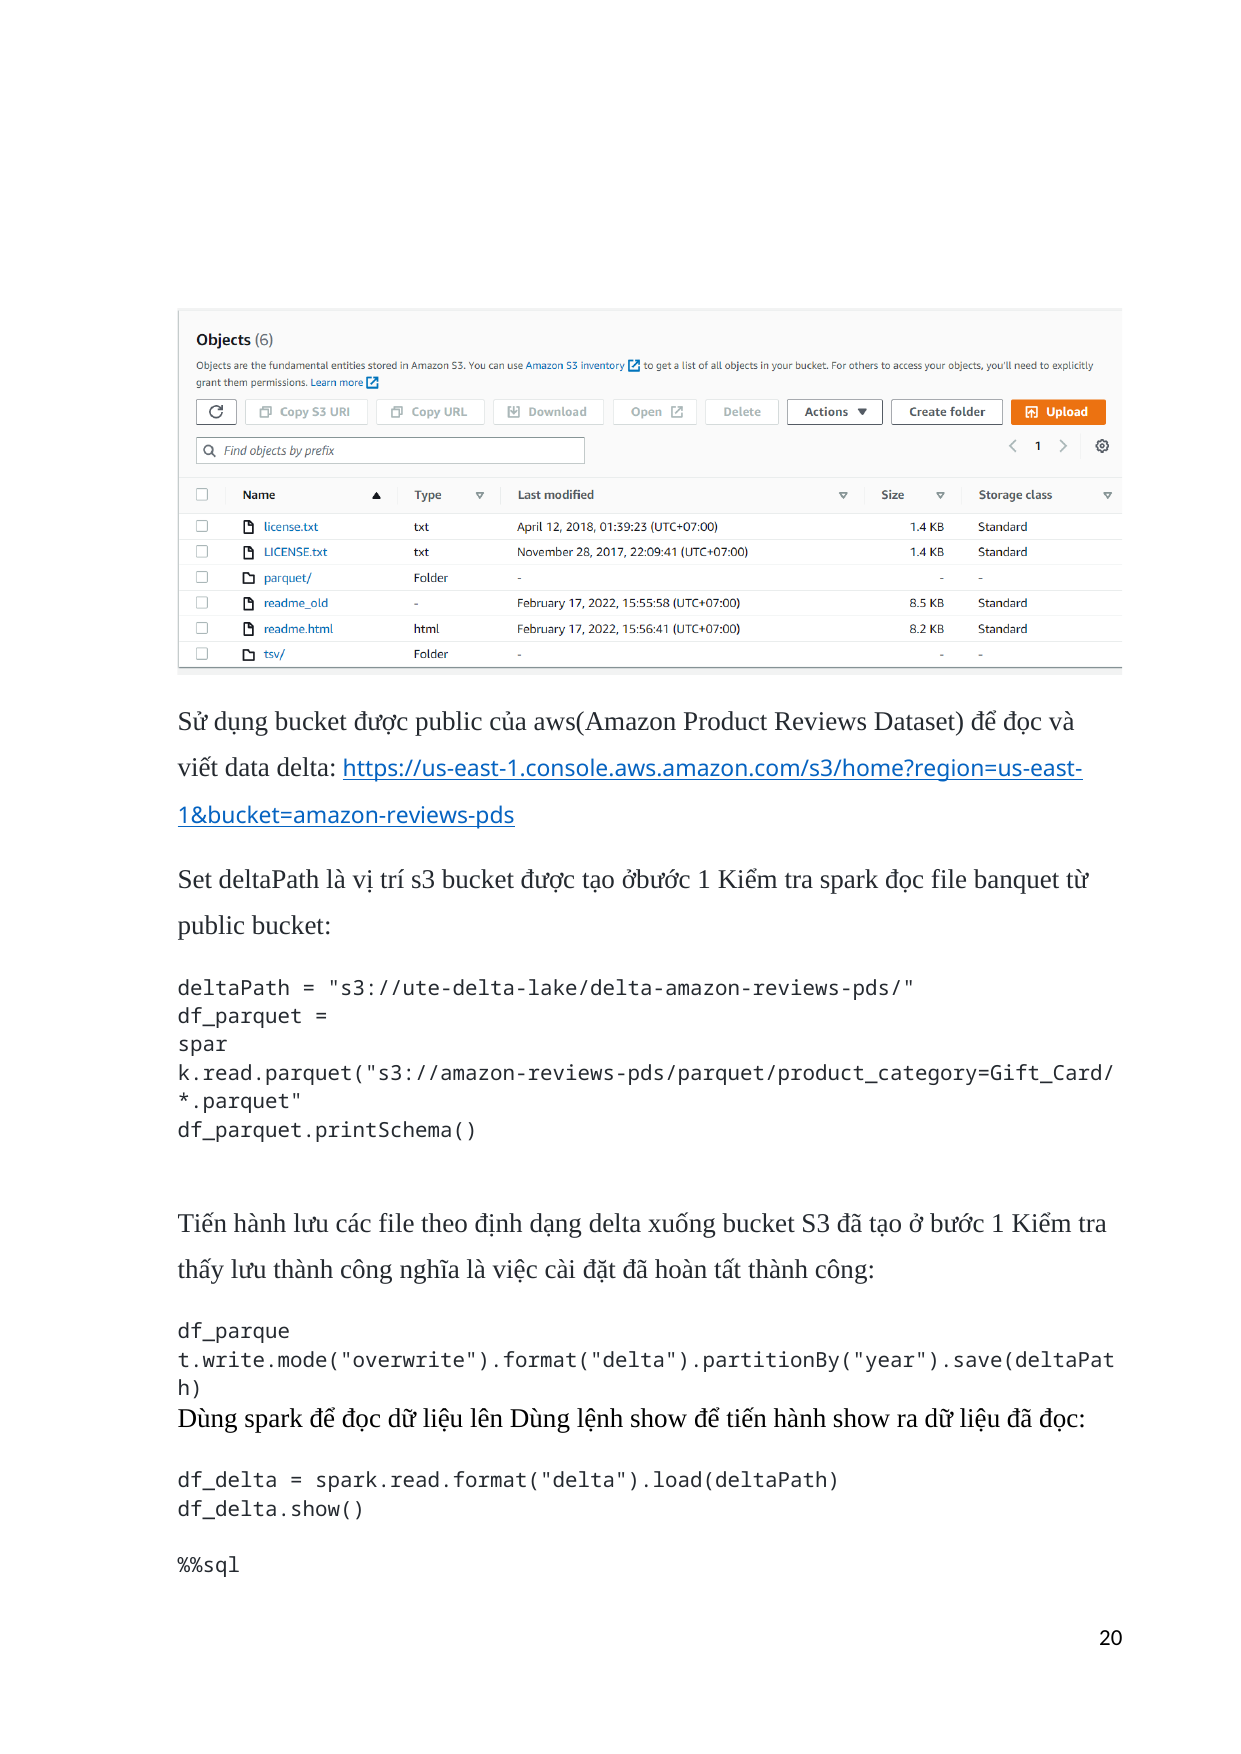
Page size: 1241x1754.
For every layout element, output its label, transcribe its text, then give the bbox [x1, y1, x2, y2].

text Tiến hành lưu các file theo định dạng delta xuống bucket S3 đã tạo ở bước 1 Kiểm tra thấy lưu thành công nghĩa là việc cài đặt đã hoàn tất thành công: [177, 1207, 1122, 1284]
text df_parquet = spark.read.parquet("s3://amazon-reviews-pds/parquet/product_category=Gift_Card/*.parquet" [177, 1001, 1122, 1115]
text deltaPath = "s3://ute-delta-lake/delta-amazon-reviews-pds/" [177, 973, 1122, 1001]
text Dùng spark để đọc dữ liệu lên Dùng lệnh show để tiến hành show ra dữ liệu đã đọc: [177, 1402, 1122, 1433]
text %%sql [177, 1551, 1122, 1579]
text Sử dụng bucket được public của aws(Amazon Product Reviews Dataset) để đọc và viết data delta: https://us-east-1.console.aws.amazon.com/s3/home?region=us-east-1&bucket=amazon-reviews-pds [177, 705, 1122, 830]
text df_delta = spark.read.format("delta").load(deltaPath) [177, 1465, 1122, 1494]
picture [177, 308, 1123, 675]
text df_parquet.write.mode("overwrite").format("delta").partitionBy("year").save(deltaPath) [177, 1317, 1122, 1402]
text df_delta.show() [177, 1494, 1122, 1522]
text df_parquet.printSchema() [177, 1115, 1122, 1143]
text Set deltaPath là vị trí s3 bucket được tạo ởbước 1 Kiểm tra spark đọc file banquet từ public bucket: [177, 863, 1122, 941]
